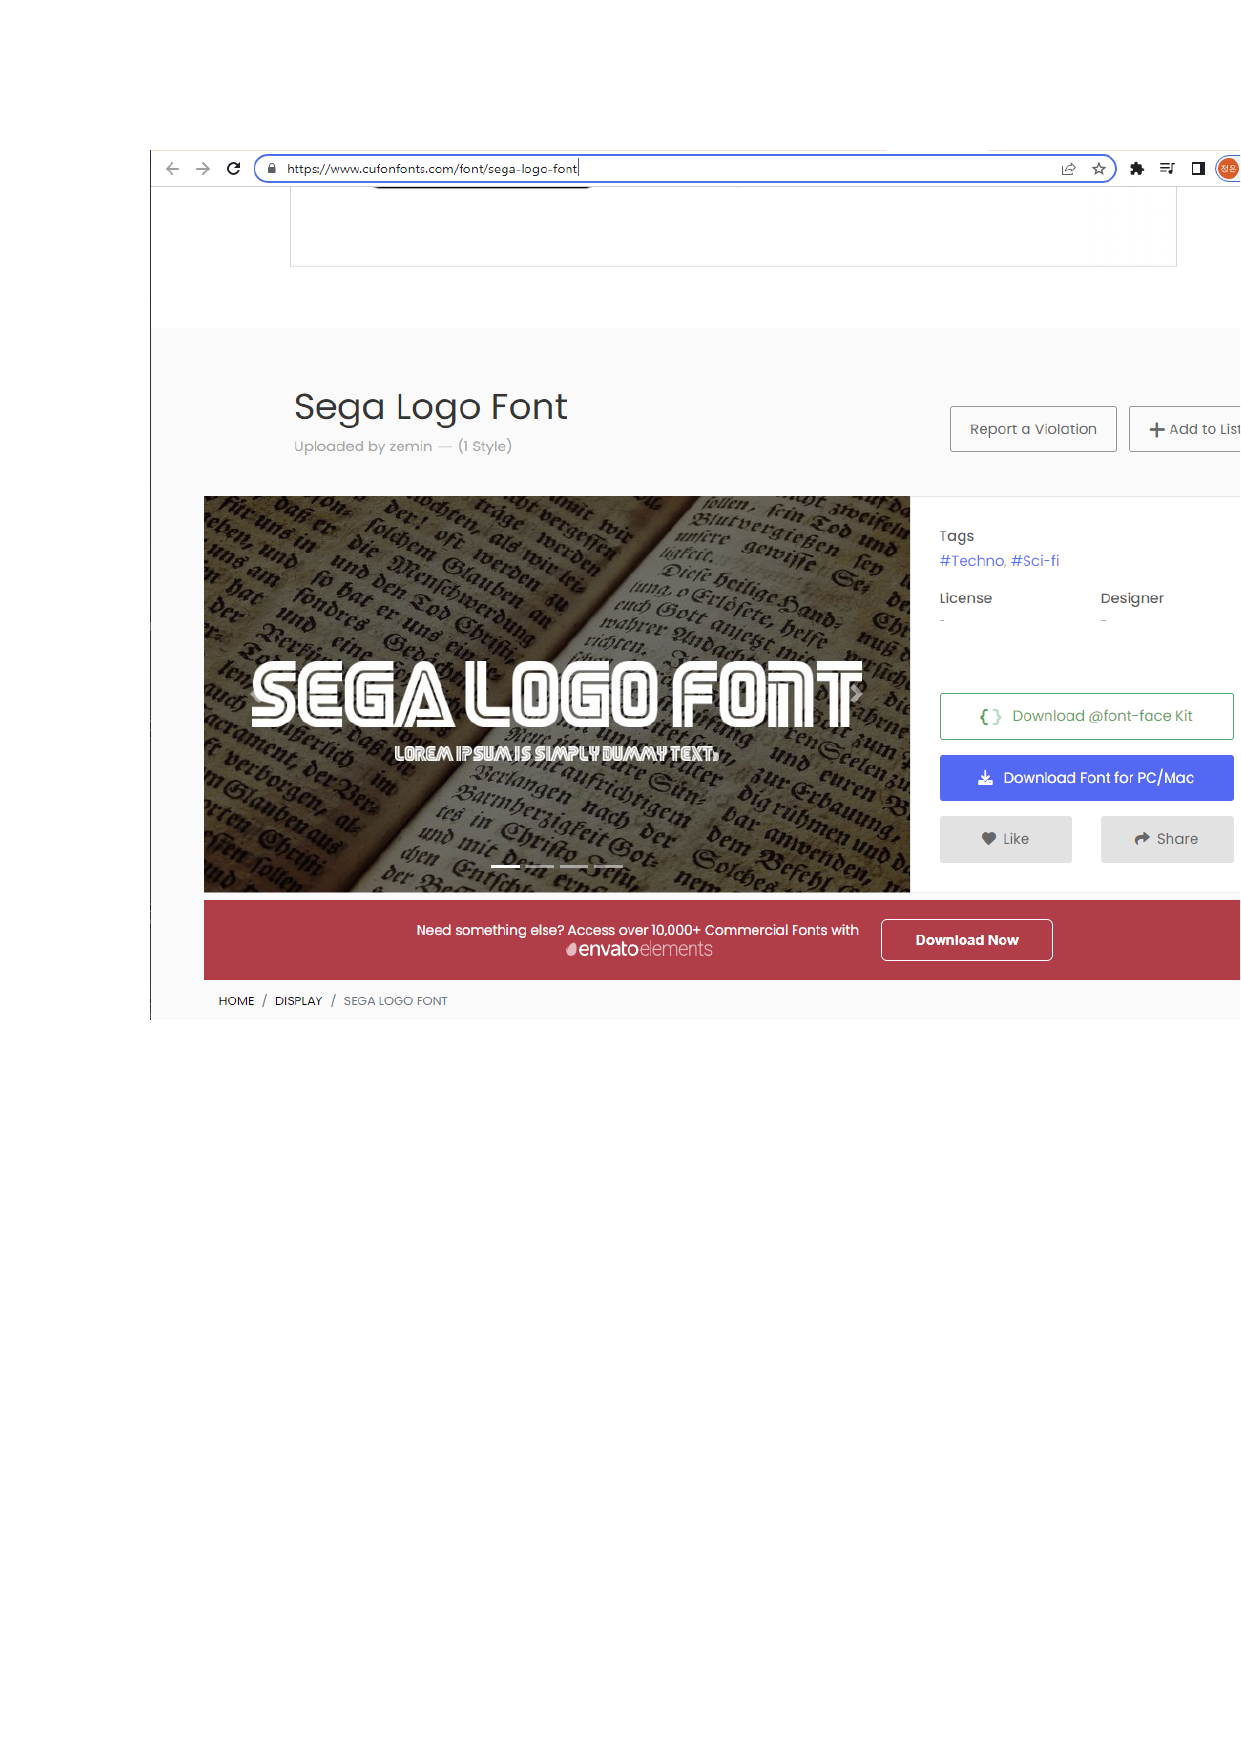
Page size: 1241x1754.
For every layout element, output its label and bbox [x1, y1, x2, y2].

picture [150, 150, 1241, 1020]
